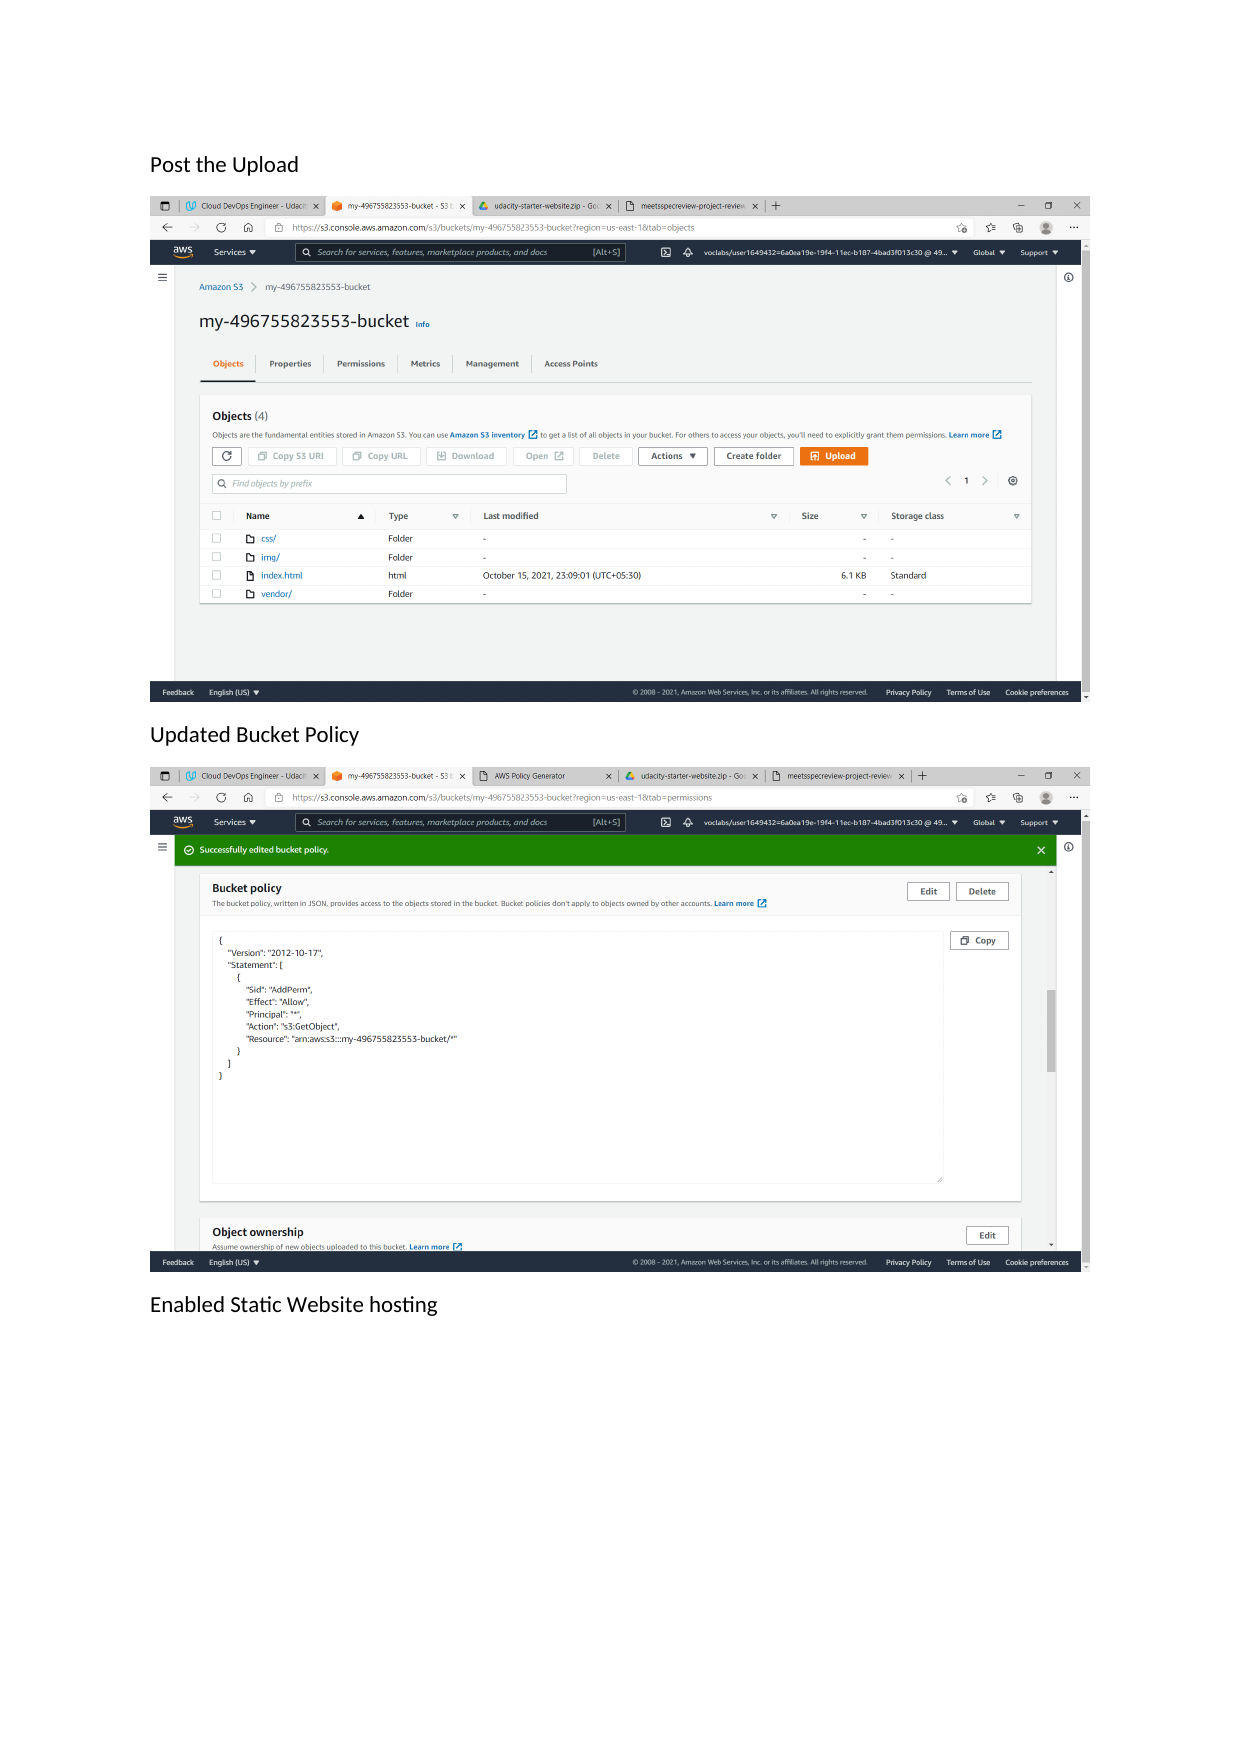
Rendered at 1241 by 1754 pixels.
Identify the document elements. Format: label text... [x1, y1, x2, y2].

picture [150, 196, 1091, 702]
text Enabled Static Website hosting [150, 1290, 1090, 1318]
text Post the Upload [150, 150, 1090, 178]
text Updated Bucket Policy [150, 720, 1090, 748]
picture [150, 767, 1091, 1272]
